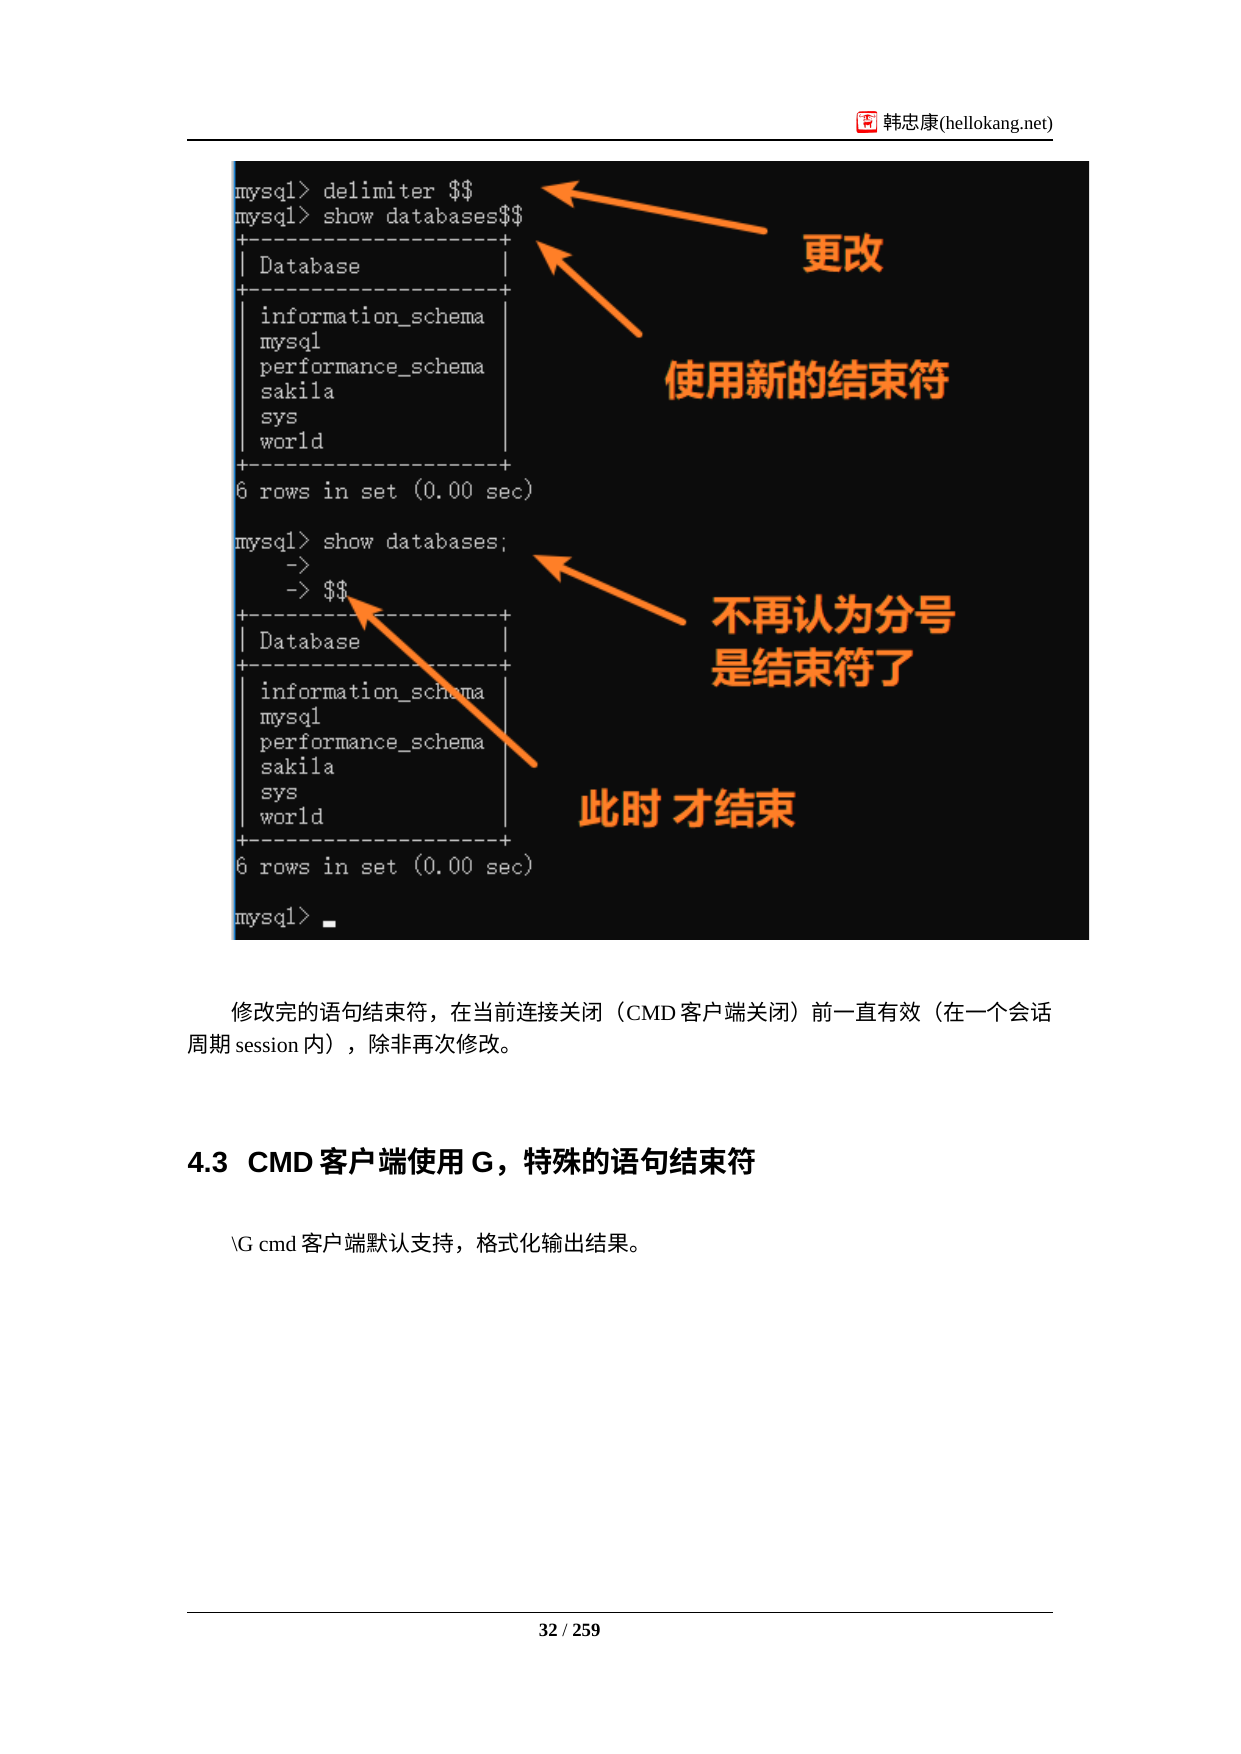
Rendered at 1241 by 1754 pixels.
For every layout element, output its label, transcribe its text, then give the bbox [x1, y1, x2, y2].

picture [231, 161, 1090, 940]
subtitle CMD客户端使用G，特殊的语句结束符 [187, 1127, 1053, 1192]
picture [856, 111, 878, 133]
text 修改完的语句结束符，在当前连接关闭（CMD客户端关闭）前一直有效（在一个会话周期session内），除非再次修改。 [187, 994, 1053, 1059]
text \G cmd客户端默认支持，格式化输出结果。 [187, 1226, 1053, 1258]
